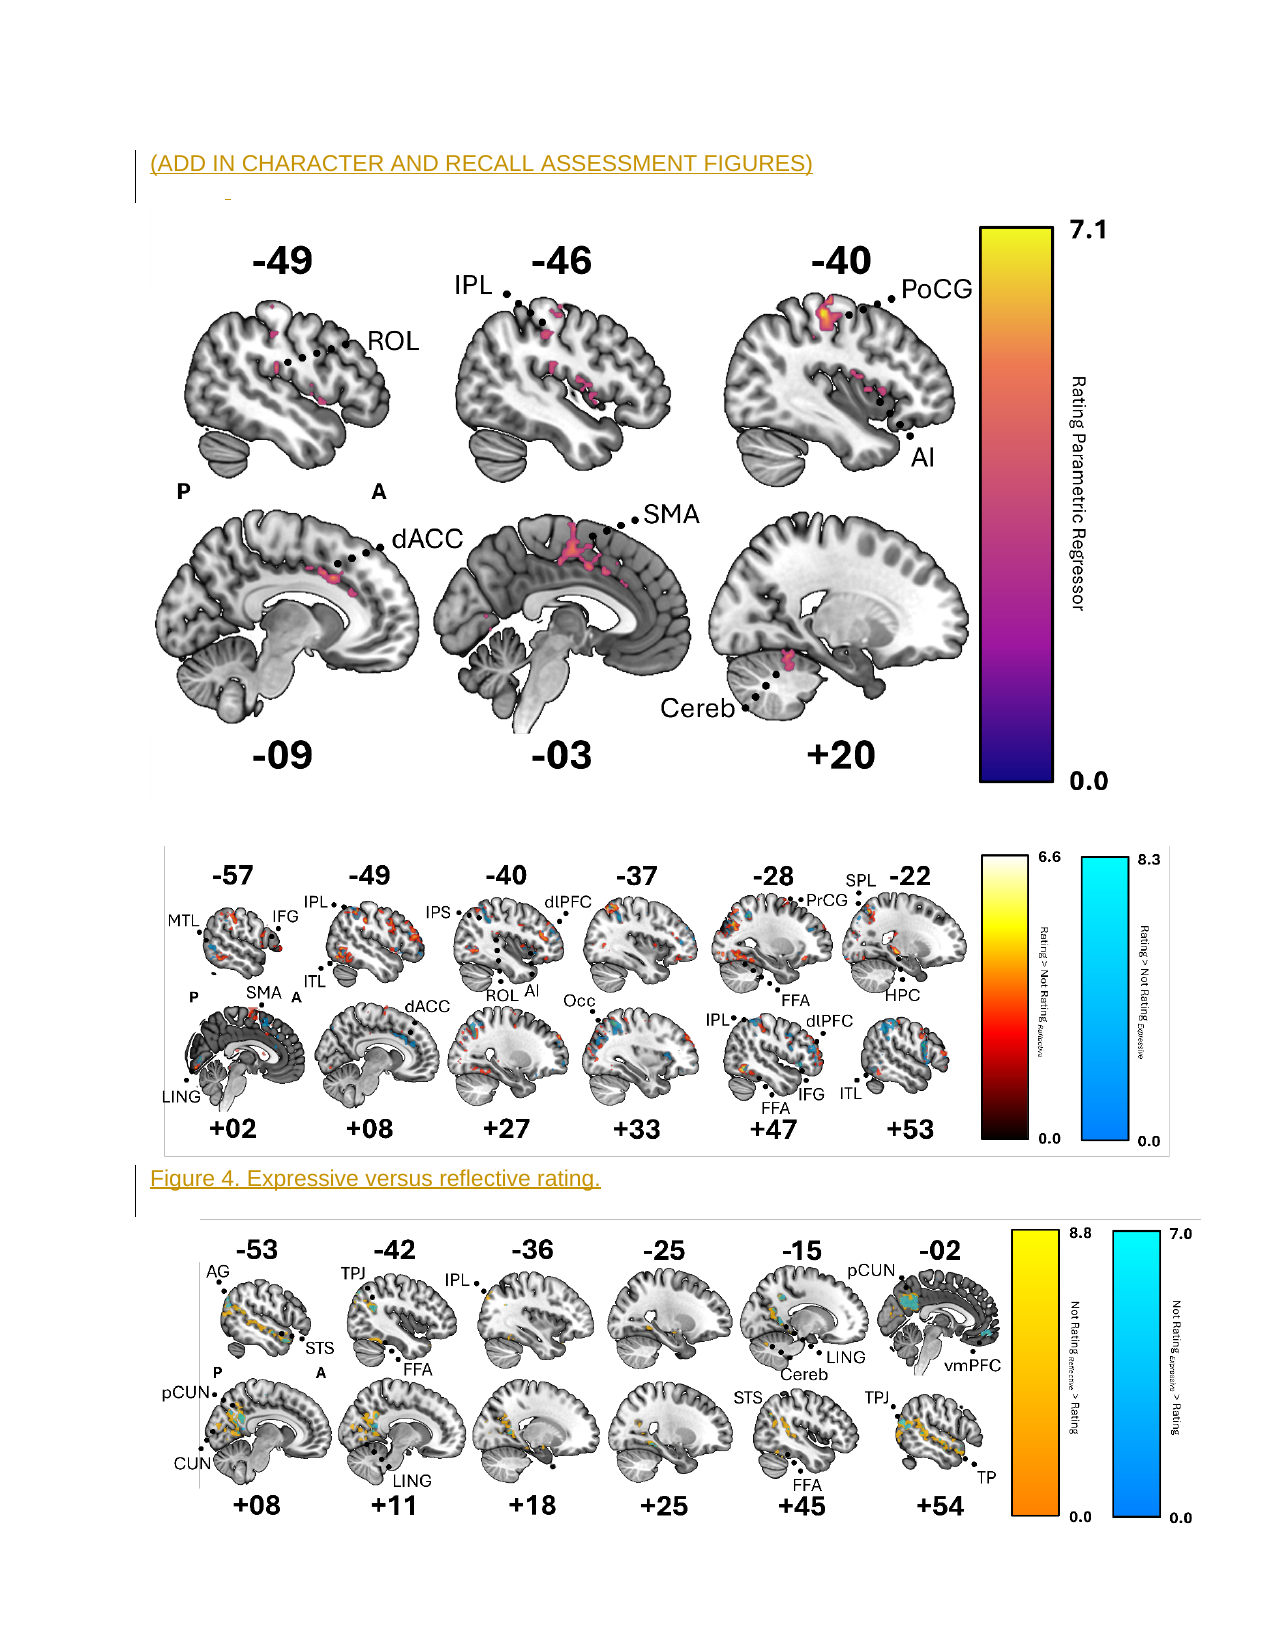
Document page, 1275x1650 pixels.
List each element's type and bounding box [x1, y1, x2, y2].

picture [150, 841, 1170, 1165]
picture [150, 202, 1125, 815]
picture [150, 1217, 1202, 1542]
